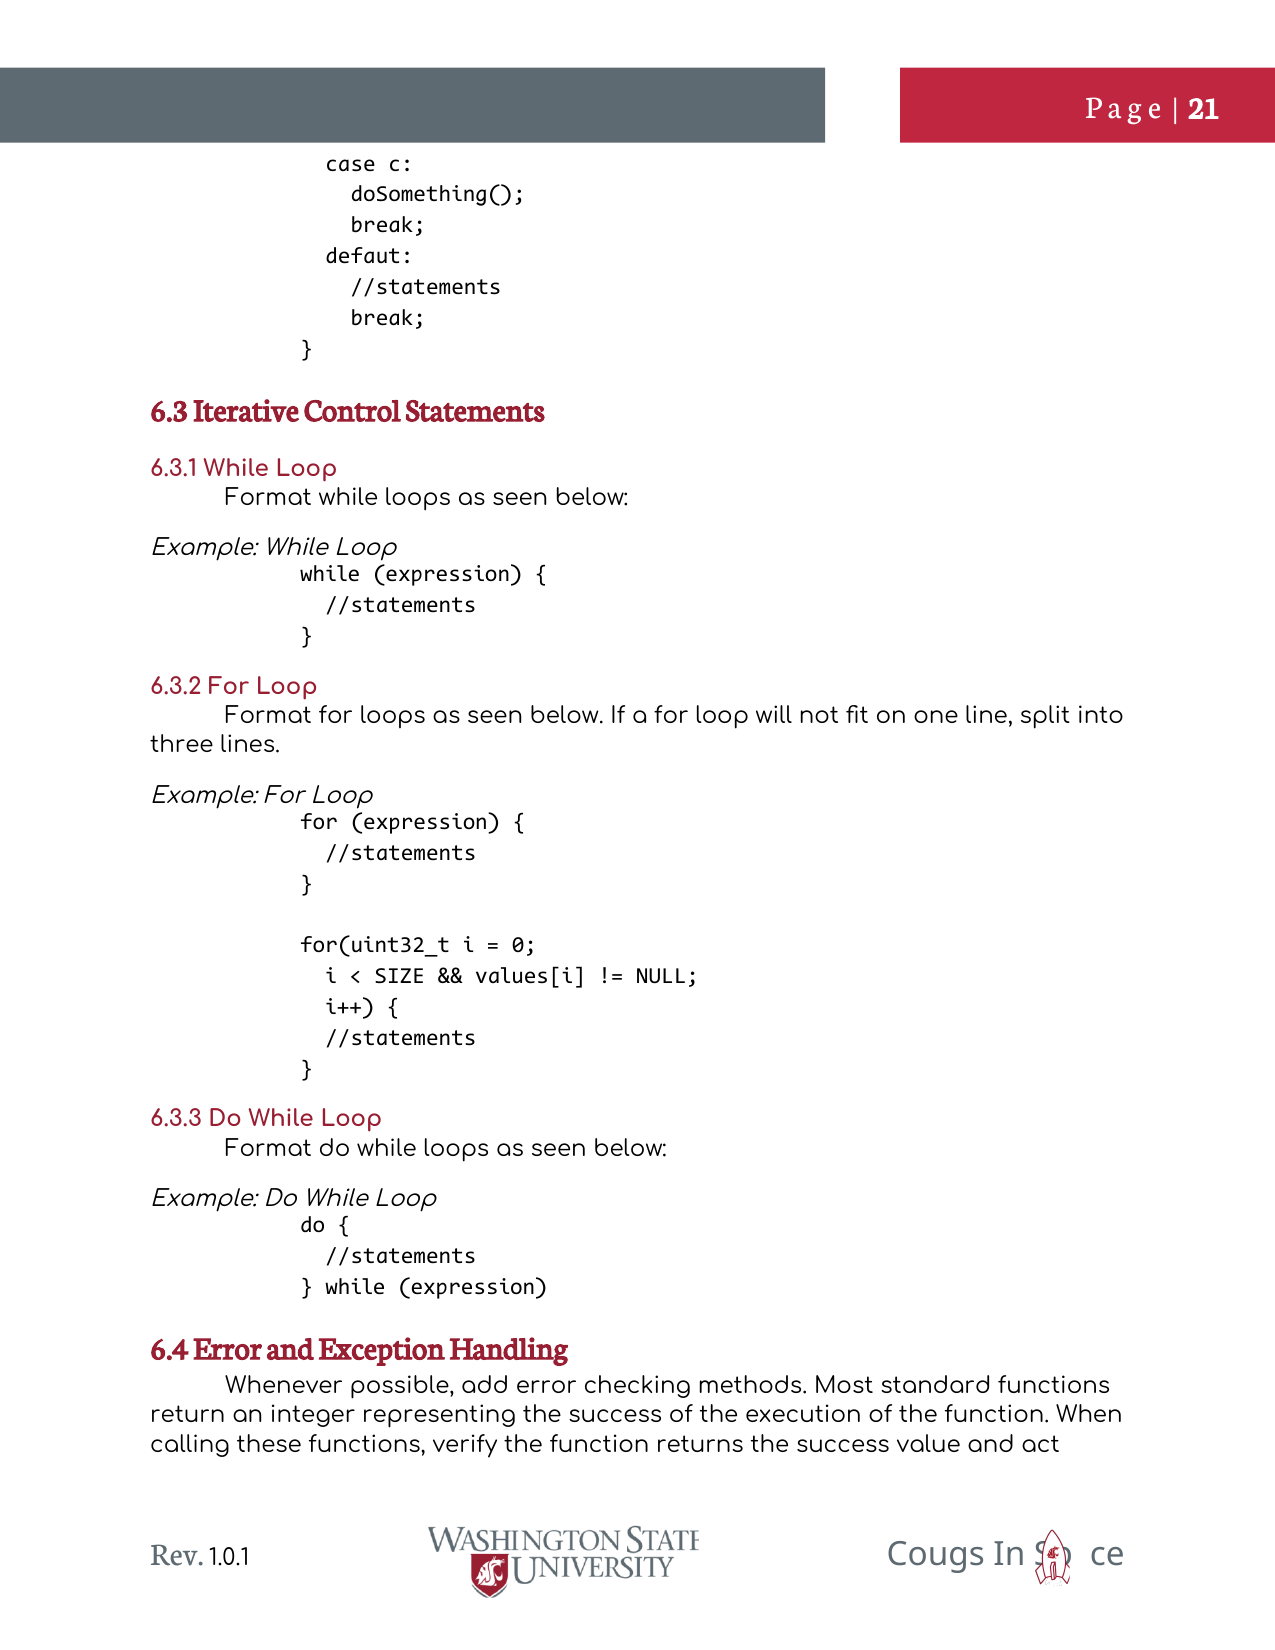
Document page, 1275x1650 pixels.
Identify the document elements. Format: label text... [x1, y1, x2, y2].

text //statements [300, 1024, 1125, 1051]
text Format while loops as seen below: [150, 485, 1125, 511]
picture [1035, 1529, 1070, 1586]
picture [426, 1525, 699, 1597]
text for (expression) { [300, 808, 1125, 835]
text case c: [300, 150, 1125, 177]
text for(uint32_t i = 0; [300, 932, 1125, 958]
subtitle 6.3.1 While Loop [150, 456, 1125, 481]
subtitle 6.4 Error and Exception Handling [150, 1325, 1125, 1367]
text } [300, 335, 1125, 362]
text //statements [300, 1242, 1125, 1269]
text defaut: [300, 242, 1125, 269]
text while (expression) { [300, 561, 1125, 588]
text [150, 1373, 1125, 1457]
text Example: For Loop [150, 783, 1125, 808]
text Example: Do While Loop [150, 1186, 1125, 1212]
text break; [300, 212, 1125, 238]
text Format for loops as seen below. If a for loop will not fit on one line, split into three lines. [150, 703, 1125, 758]
text i++) { [300, 993, 1125, 1020]
text i < SIZE && values[i] != NULL; [300, 962, 1125, 989]
text } while (expression) [300, 1273, 1125, 1300]
text break; [300, 304, 1125, 331]
text //statements [300, 592, 1125, 618]
text do { [300, 1212, 1125, 1238]
text //statements [300, 273, 1125, 300]
text Example: While Loop [150, 535, 1125, 561]
text } [300, 1055, 1125, 1082]
subtitle 6.3.2 For Loop [150, 674, 1125, 700]
text Format do while loops as seen below: [150, 1136, 1125, 1161]
text //statements [300, 839, 1125, 866]
subtitle 6.3 Iterative Control Statements [150, 387, 1125, 429]
text } [300, 622, 1125, 649]
text } [300, 870, 1125, 897]
subtitle 6.3.3 Do While Loop [150, 1107, 1125, 1132]
text doSomething(); [300, 181, 1125, 208]
